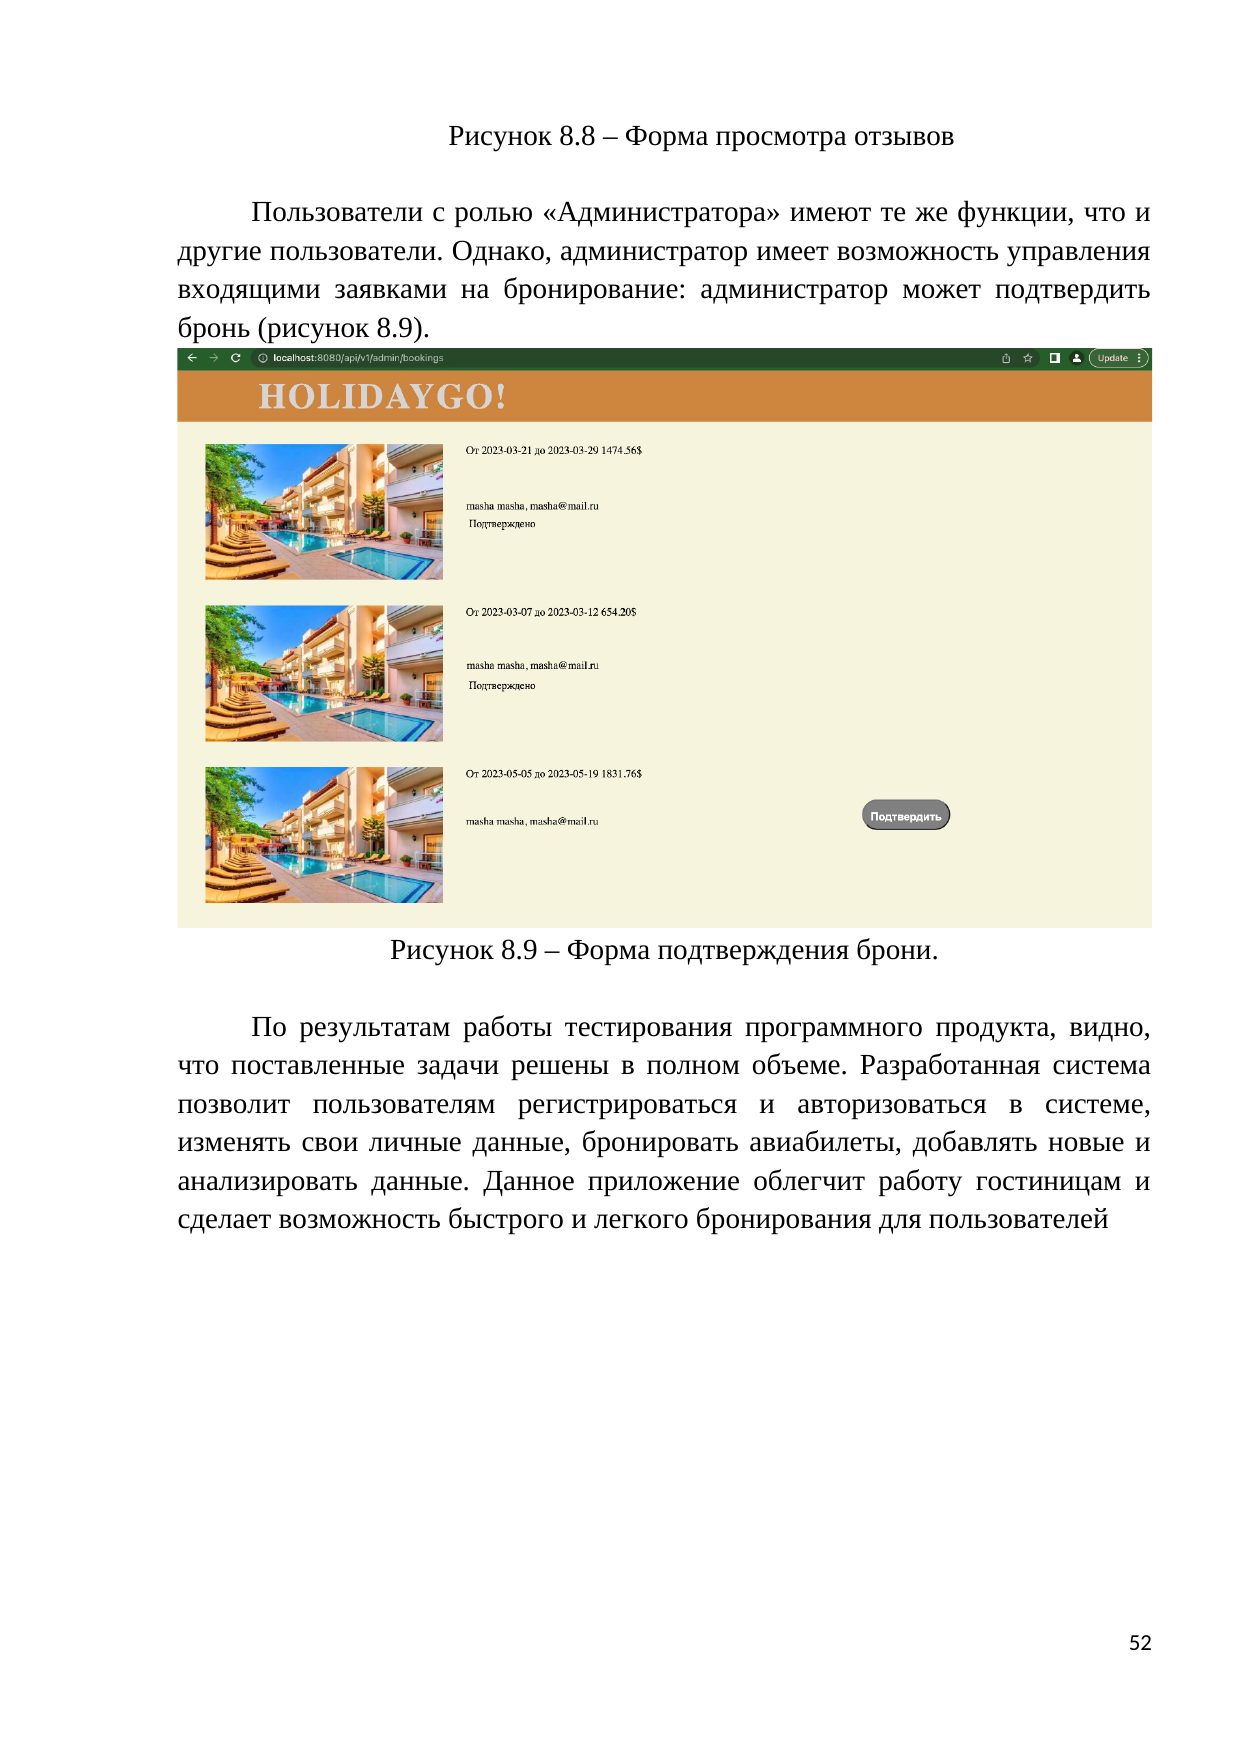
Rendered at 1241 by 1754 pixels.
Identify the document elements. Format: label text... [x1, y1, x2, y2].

picture [177, 348, 1153, 928]
text Рисунок 8.8 – Форма просмотра отзывов [177, 118, 1152, 152]
text Пользователи с ролью «Администратора» имеют те же функции, что и другие пользователи. Однако, администратор имеет возможность управления входящими заявками на бронирование: администратор может подтвердить бронь (рисунок 8.9). [177, 194, 1152, 343]
text Рисунок 8.9 – Форма подтверждения брони. [177, 932, 1152, 965]
text По результатам работы тестирования программного продукта, видно, что поставленные задачи решены в полном объеме. Разработанная система позволит пользователям регистрироваться и авторизоваться в системе, изменять свои личные данные, бронировать авиабилеты, добавлять новые и анализировать данные. Данное приложение облегчит работу гостиницам и сделает возможность быстрого и легкого бронирования для пользователей [177, 1009, 1152, 1235]
